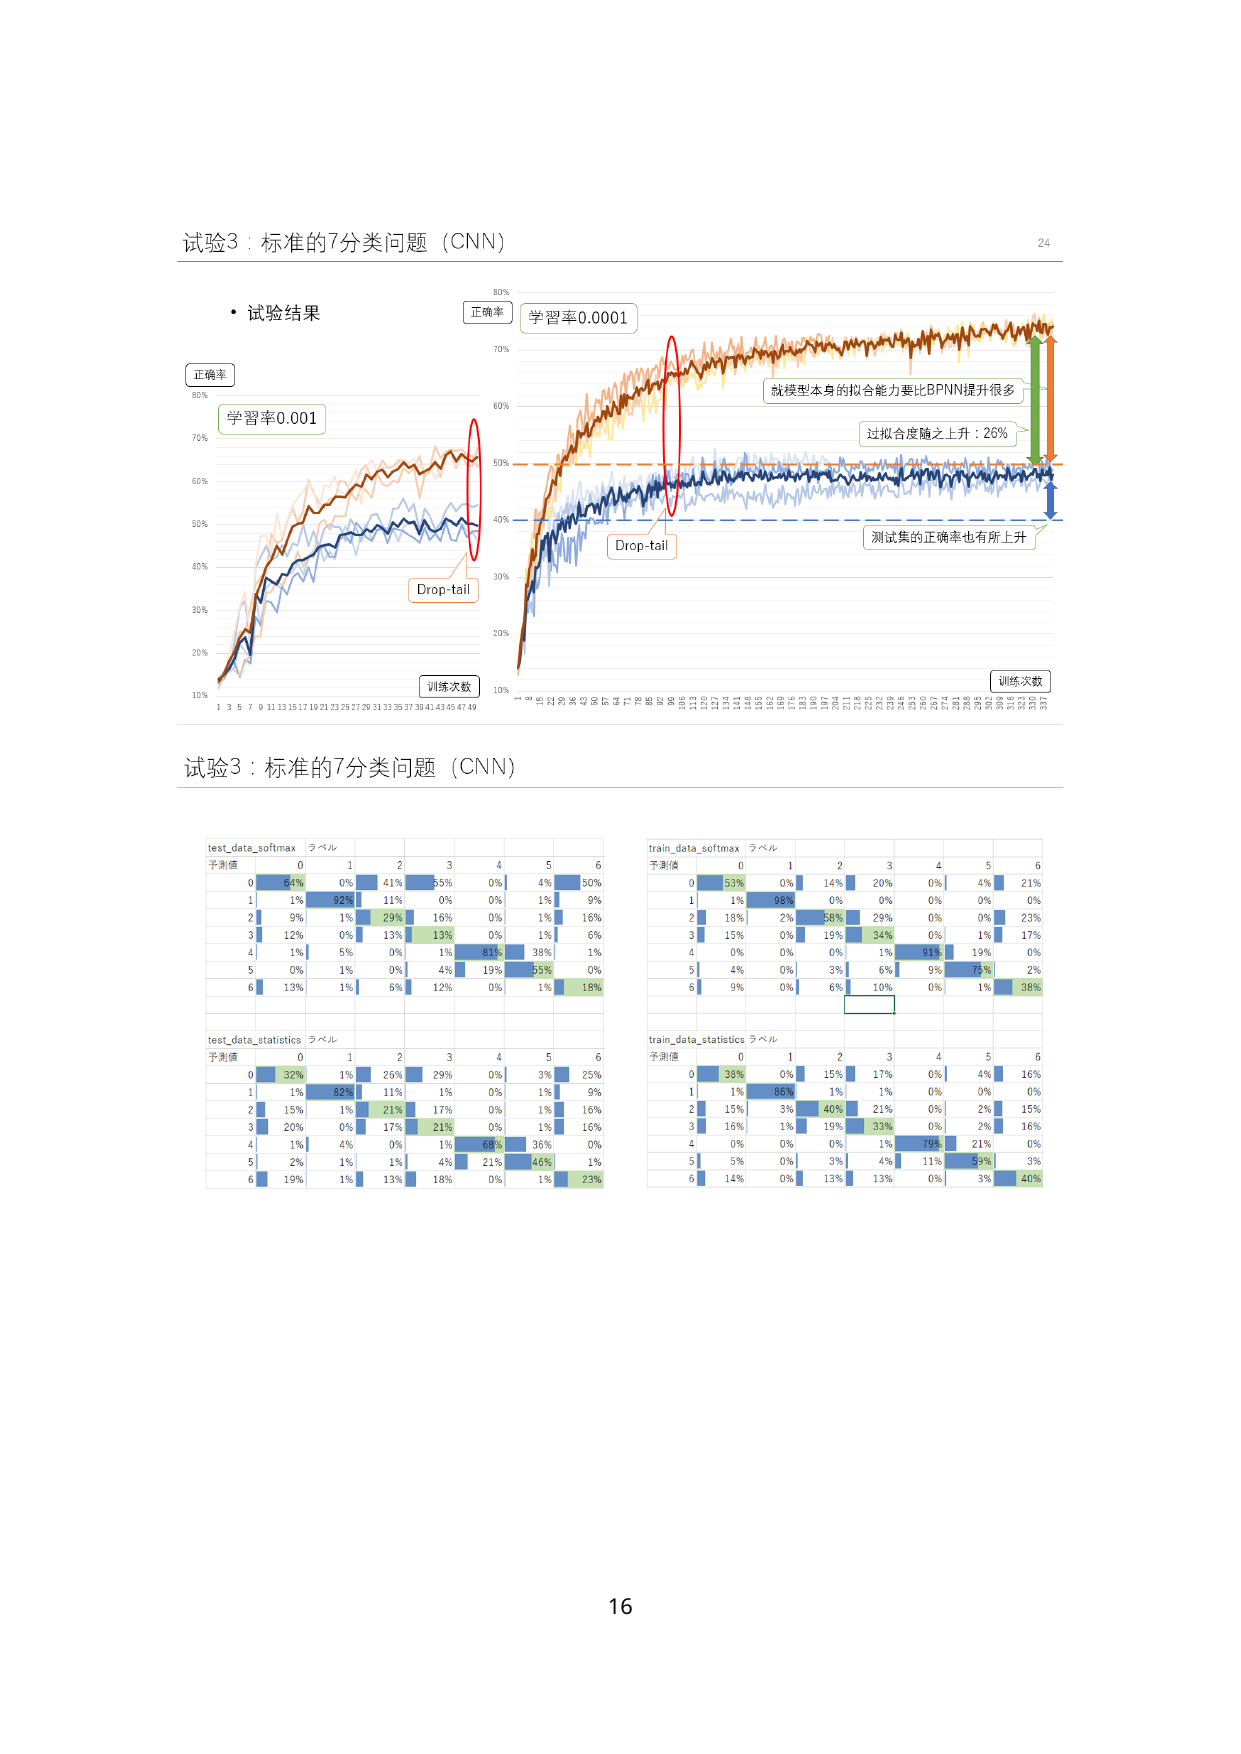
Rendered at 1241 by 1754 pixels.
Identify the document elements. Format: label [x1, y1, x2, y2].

picture [177, 227, 1063, 725]
picture [177, 751, 1063, 1214]
